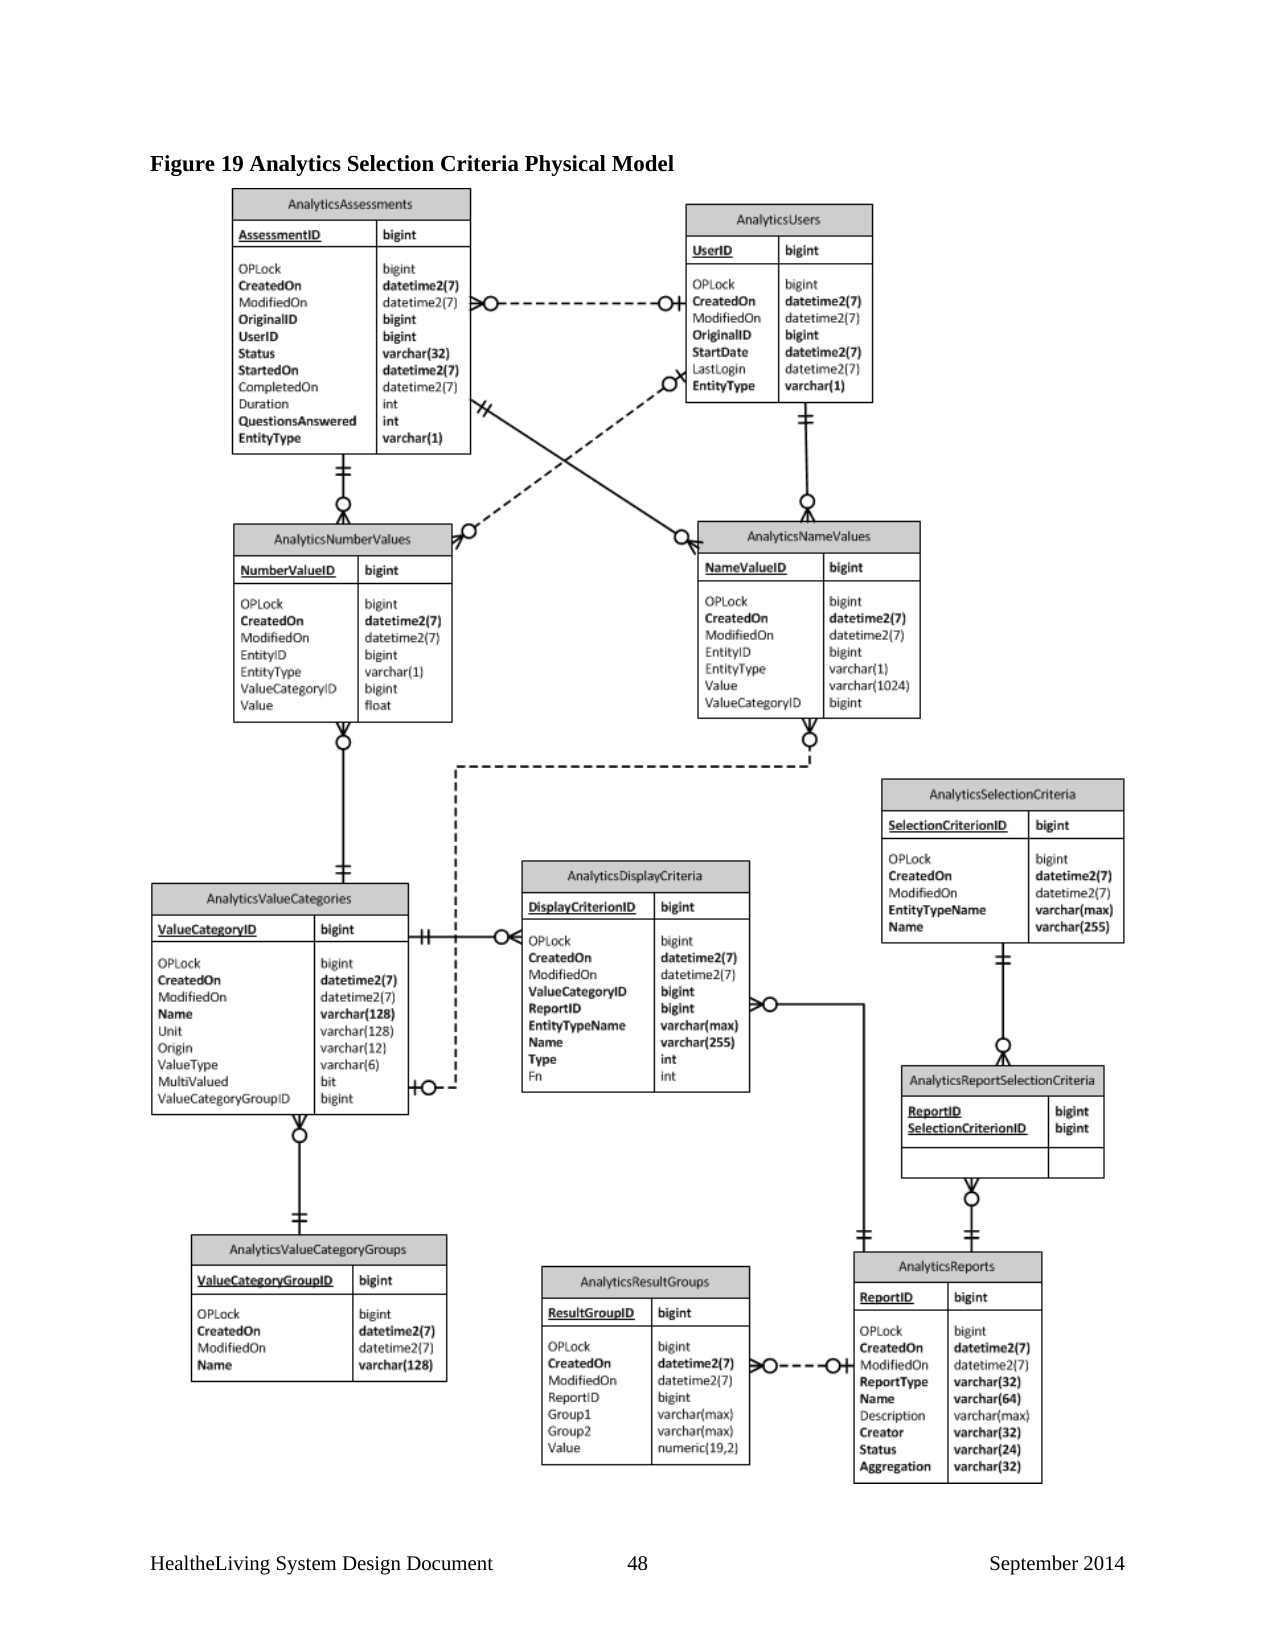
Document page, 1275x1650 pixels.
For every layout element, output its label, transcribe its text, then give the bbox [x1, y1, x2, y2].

picture [150, 188, 1125, 1484]
text Figure 19 Analytics Selection Criteria Physical Model [150, 150, 1125, 176]
